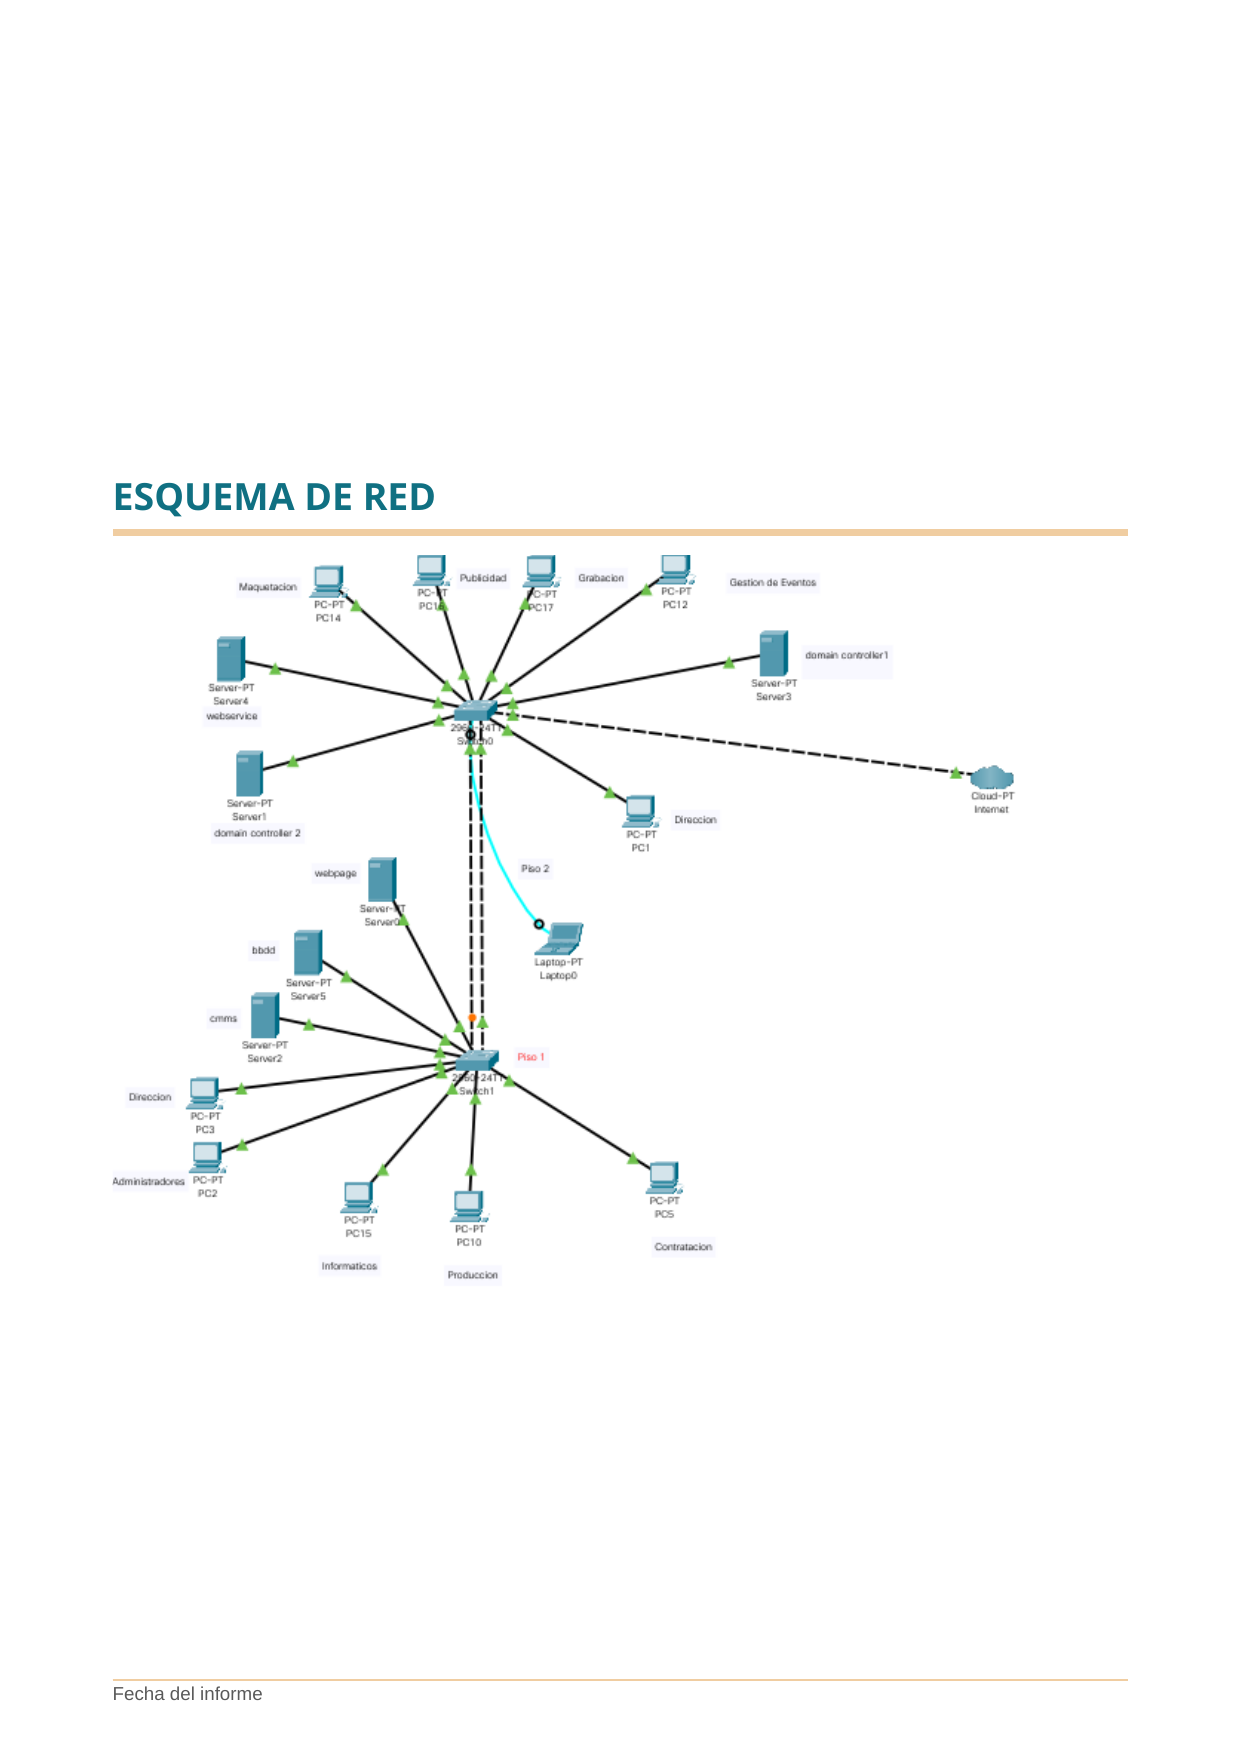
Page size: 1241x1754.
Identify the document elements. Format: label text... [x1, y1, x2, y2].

subtitle Esquema de red [112, 470, 1128, 536]
picture [112, 555, 1128, 1295]
